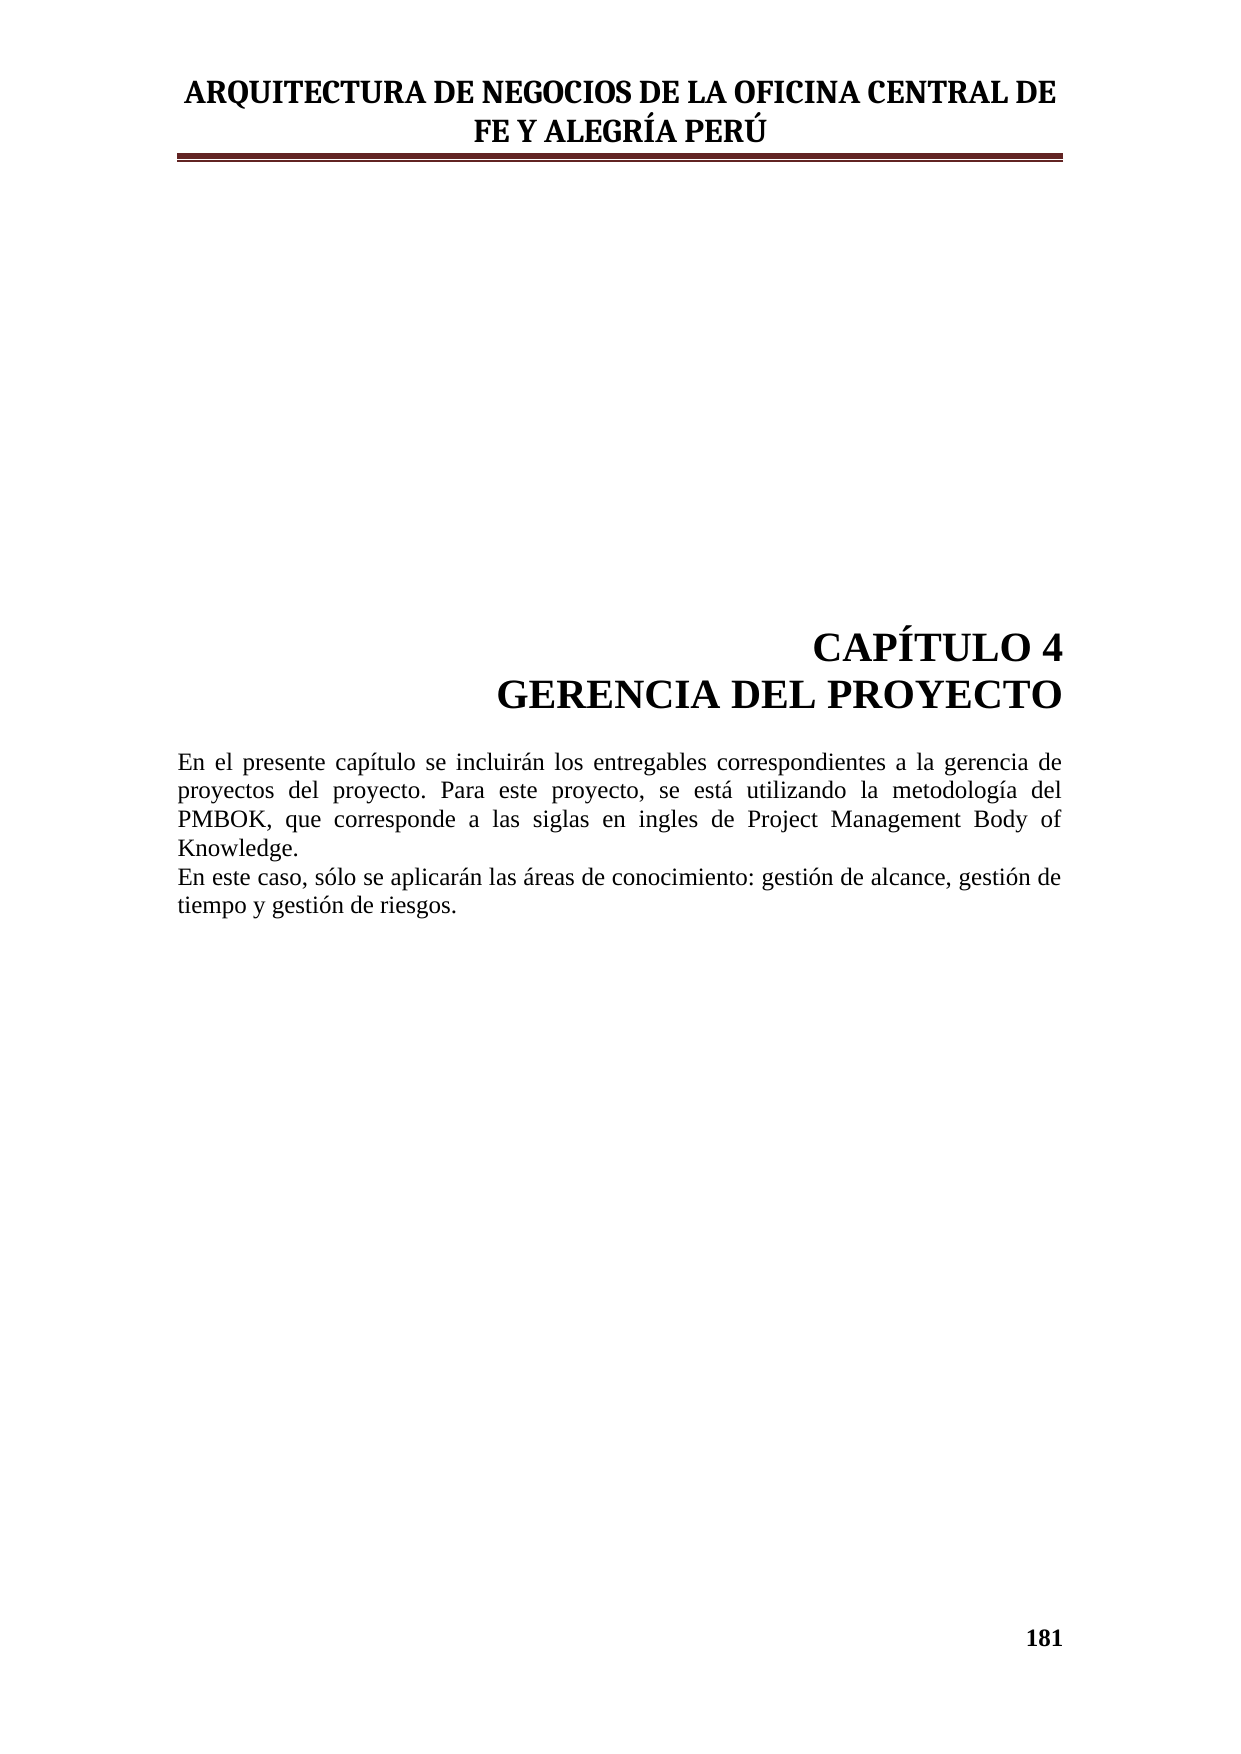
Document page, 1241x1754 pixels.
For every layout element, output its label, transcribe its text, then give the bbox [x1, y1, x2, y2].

text En el presente capítulo se incluirán los entregables correspondientes a la gerencia de proyectos del proyecto. Para este proyecto, se está utilizando la metodología del PMBOK, que corresponde a las siglas en ingles de Project Management Body of Knowledge. [177, 747, 1063, 862]
subtitle GERENCIA DEL PROYECTO [177, 670, 1063, 718]
text En este caso, sólo se aplicarán las áreas de conocimiento: gestión de alcance, gestión de tiempo y gestión de riesgos. [177, 862, 1063, 919]
subtitle CAPÍTULO 4 [177, 622, 1063, 670]
